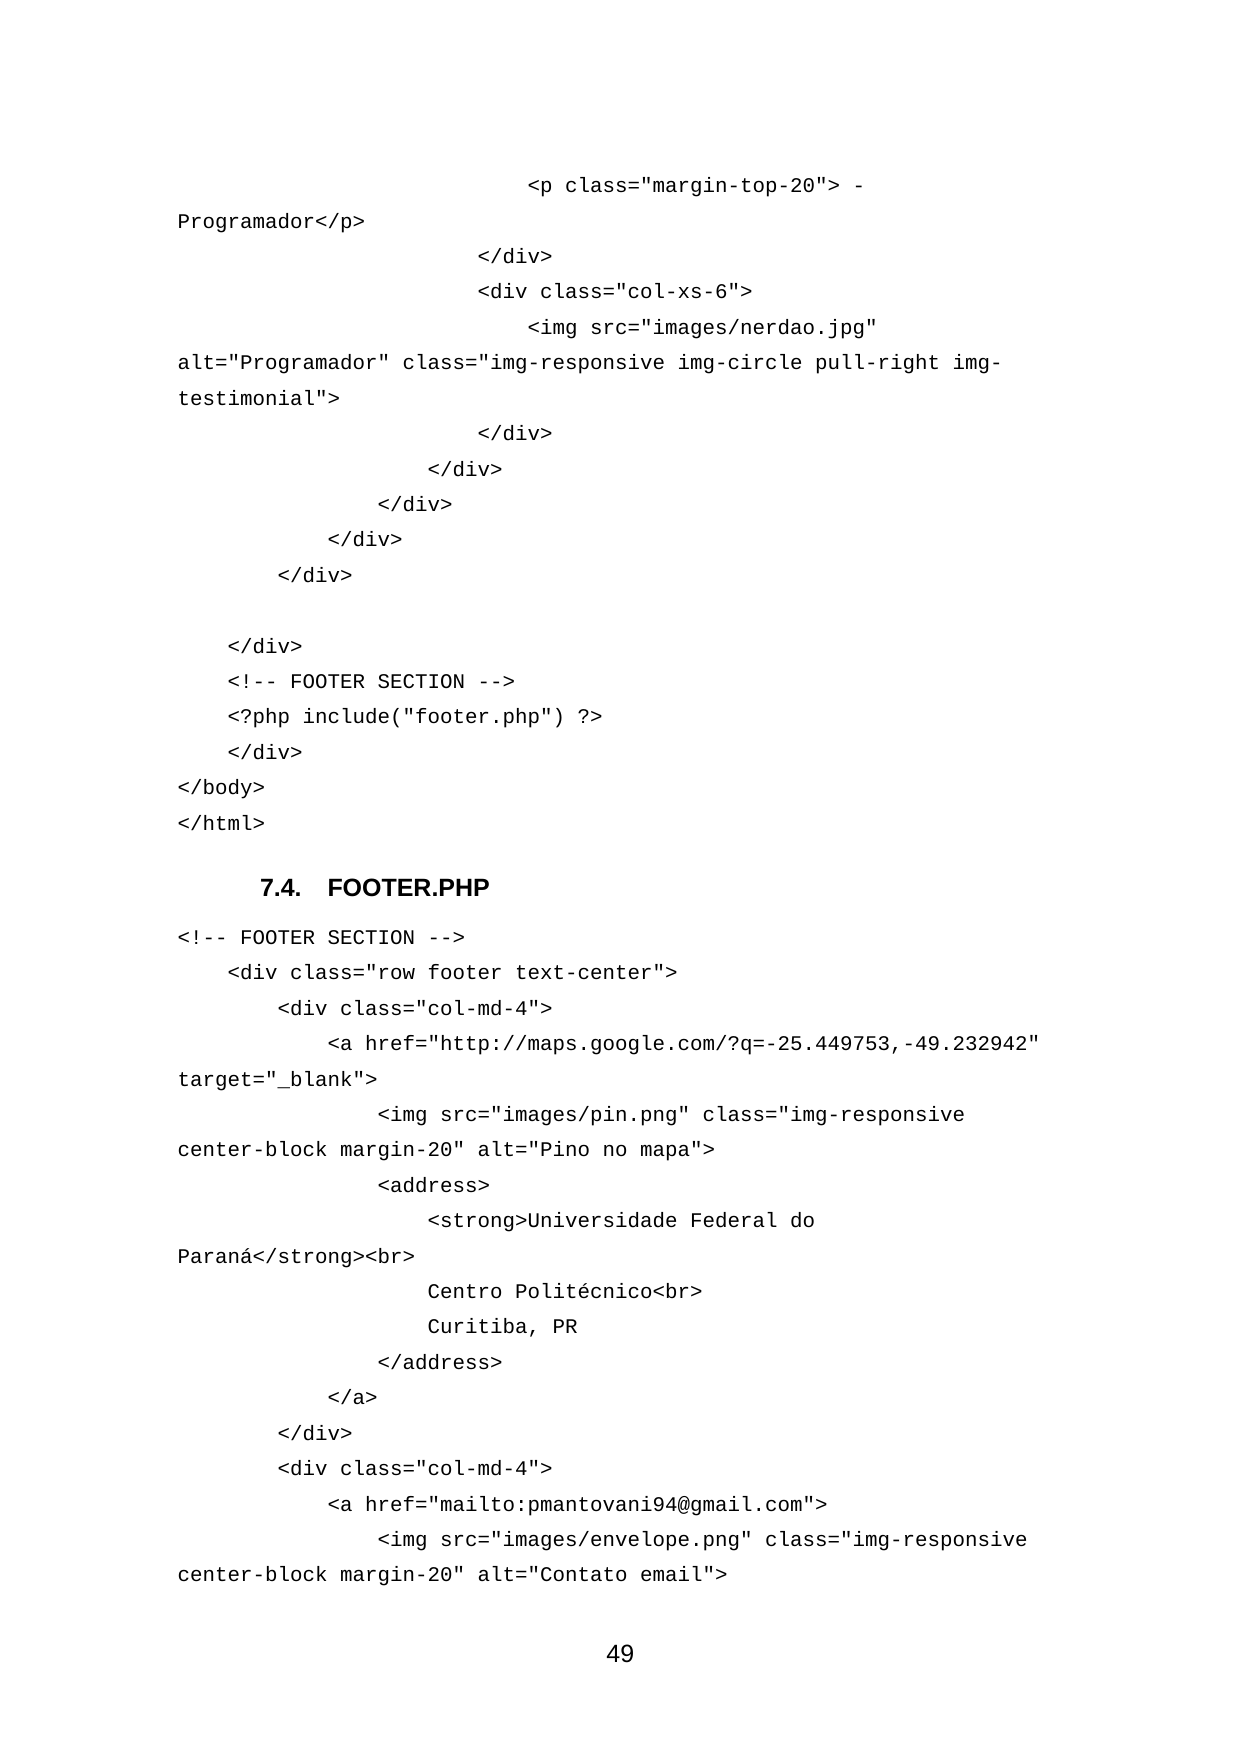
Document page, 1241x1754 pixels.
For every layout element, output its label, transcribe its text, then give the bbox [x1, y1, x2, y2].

text <!-- FOOTER SECTION --> [177, 671, 1063, 695]
text </div> [177, 423, 1063, 447]
text </a> [177, 1387, 1063, 1411]
text </html> [177, 813, 1063, 836]
text </div> [177, 529, 1063, 553]
text <div class="col-md-4"> [177, 1458, 1063, 1482]
text <!-- FOOTER SECTION --> [177, 927, 1063, 951]
text </div> [177, 636, 1063, 659]
text <a href="http://maps.google.com/?q=-25.449753,-49.232942" target="_blank"> [177, 1033, 1063, 1092]
text <div class="row footer text-center"> [177, 962, 1063, 986]
text </div> [177, 458, 1063, 482]
text </address> [177, 1352, 1063, 1376]
text </div> [177, 565, 1063, 588]
text <img src="images/envelope.png" class="img-responsive center-block margin-20" alt="Contato email"> [177, 1529, 1063, 1588]
text <address> [177, 1175, 1063, 1198]
text <img src="images/nerdao.jpg" alt="Programador" class="img-responsive img-circle pull-right img-testimonial"> [177, 317, 1063, 411]
text <a href="mailto:pmantovani94@gmail.com"> [177, 1493, 1063, 1517]
text Curitiba, PR [177, 1316, 1063, 1340]
text <p class="margin-top-20"> - Programador</p> [177, 175, 1063, 234]
text <?php include("footer.php") ?> [177, 706, 1063, 730]
text <div class="col-md-4"> [177, 998, 1063, 1021]
text </div> [177, 494, 1063, 518]
text </div> [177, 1423, 1063, 1446]
text Centro Politécnico<br> [177, 1281, 1063, 1305]
text <div class="col-xs-6"> [177, 281, 1063, 305]
text </div> [177, 742, 1063, 766]
text <img src="images/pin.png" class="img-responsive center-block margin-20" alt="Pino no mapa"> [177, 1104, 1063, 1163]
text </div> [177, 246, 1063, 270]
subtitle Footer.php [260, 873, 1063, 902]
text <strong>Universidade Federal do Paraná</strong><br> [177, 1210, 1063, 1269]
text </body> [177, 777, 1063, 801]
